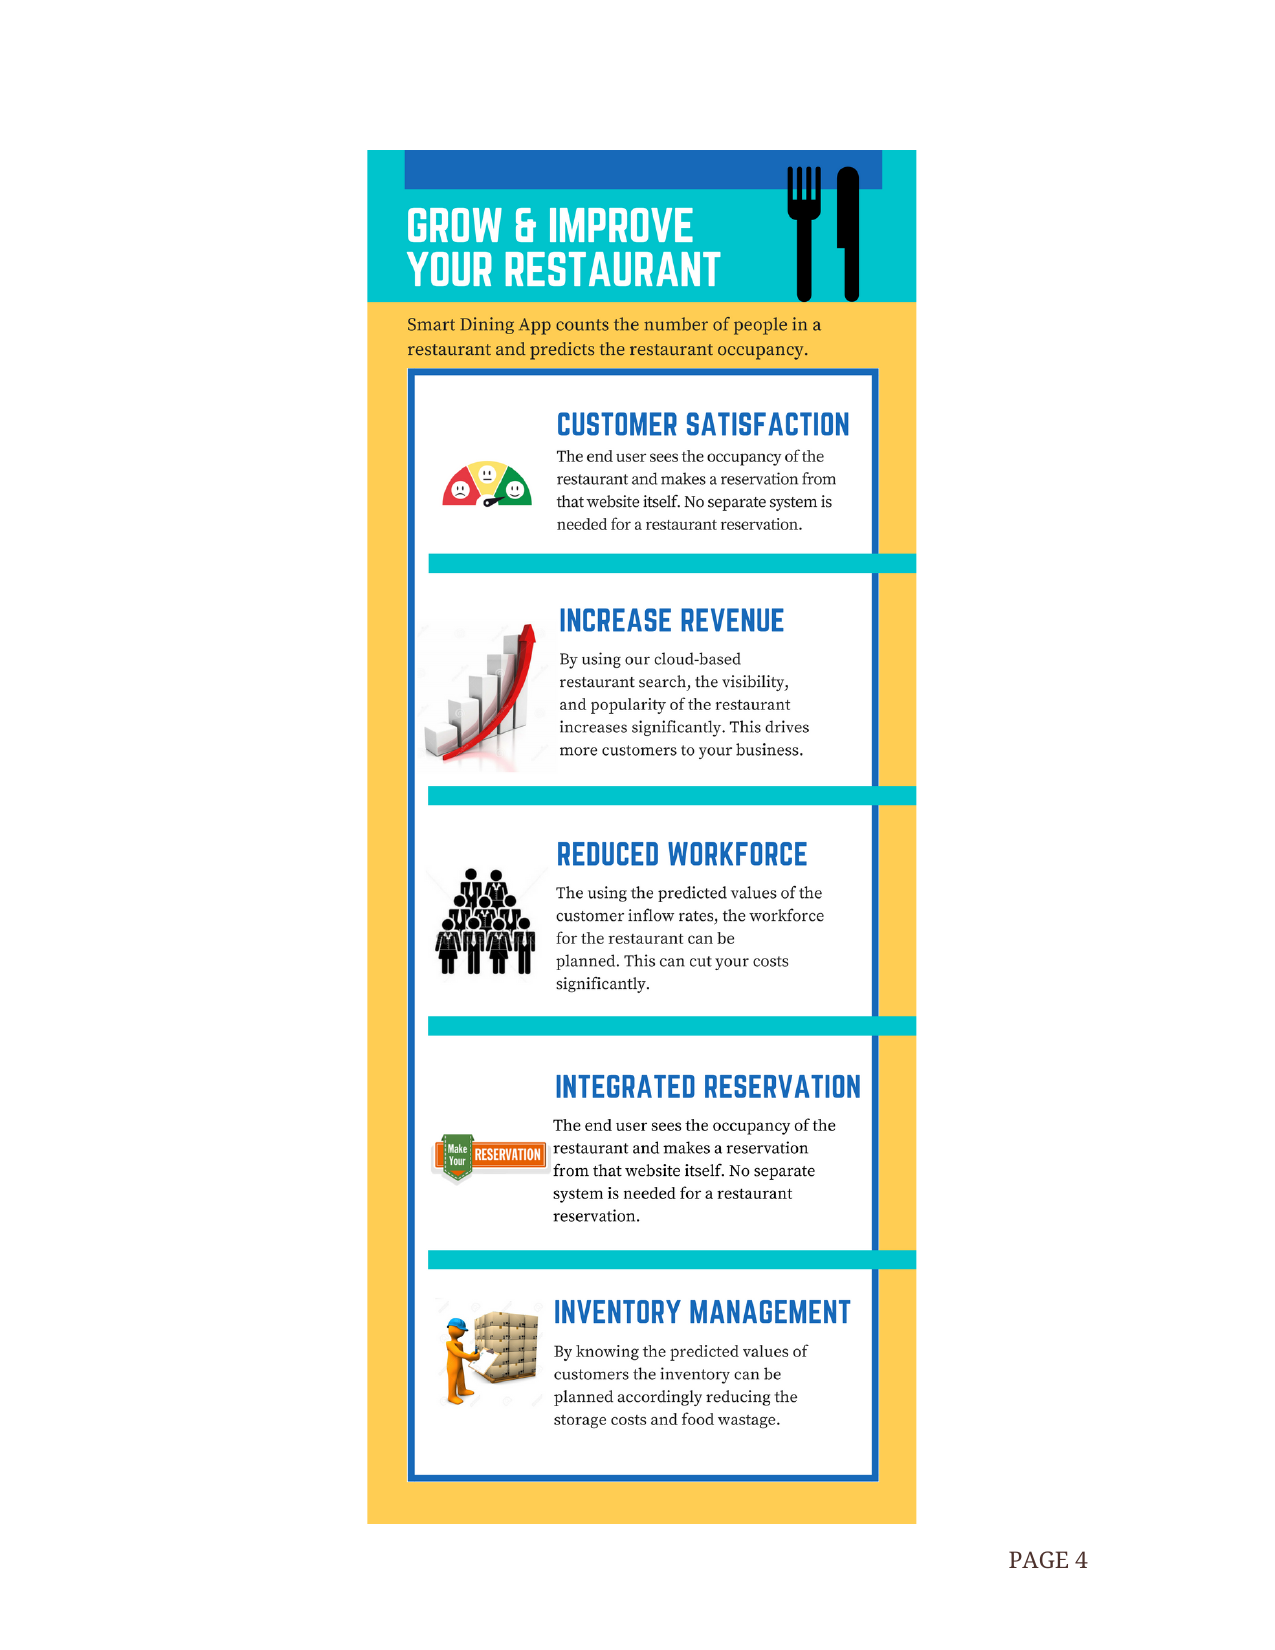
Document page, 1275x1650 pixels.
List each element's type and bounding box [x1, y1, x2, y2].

picture [367, 150, 917, 1524]
